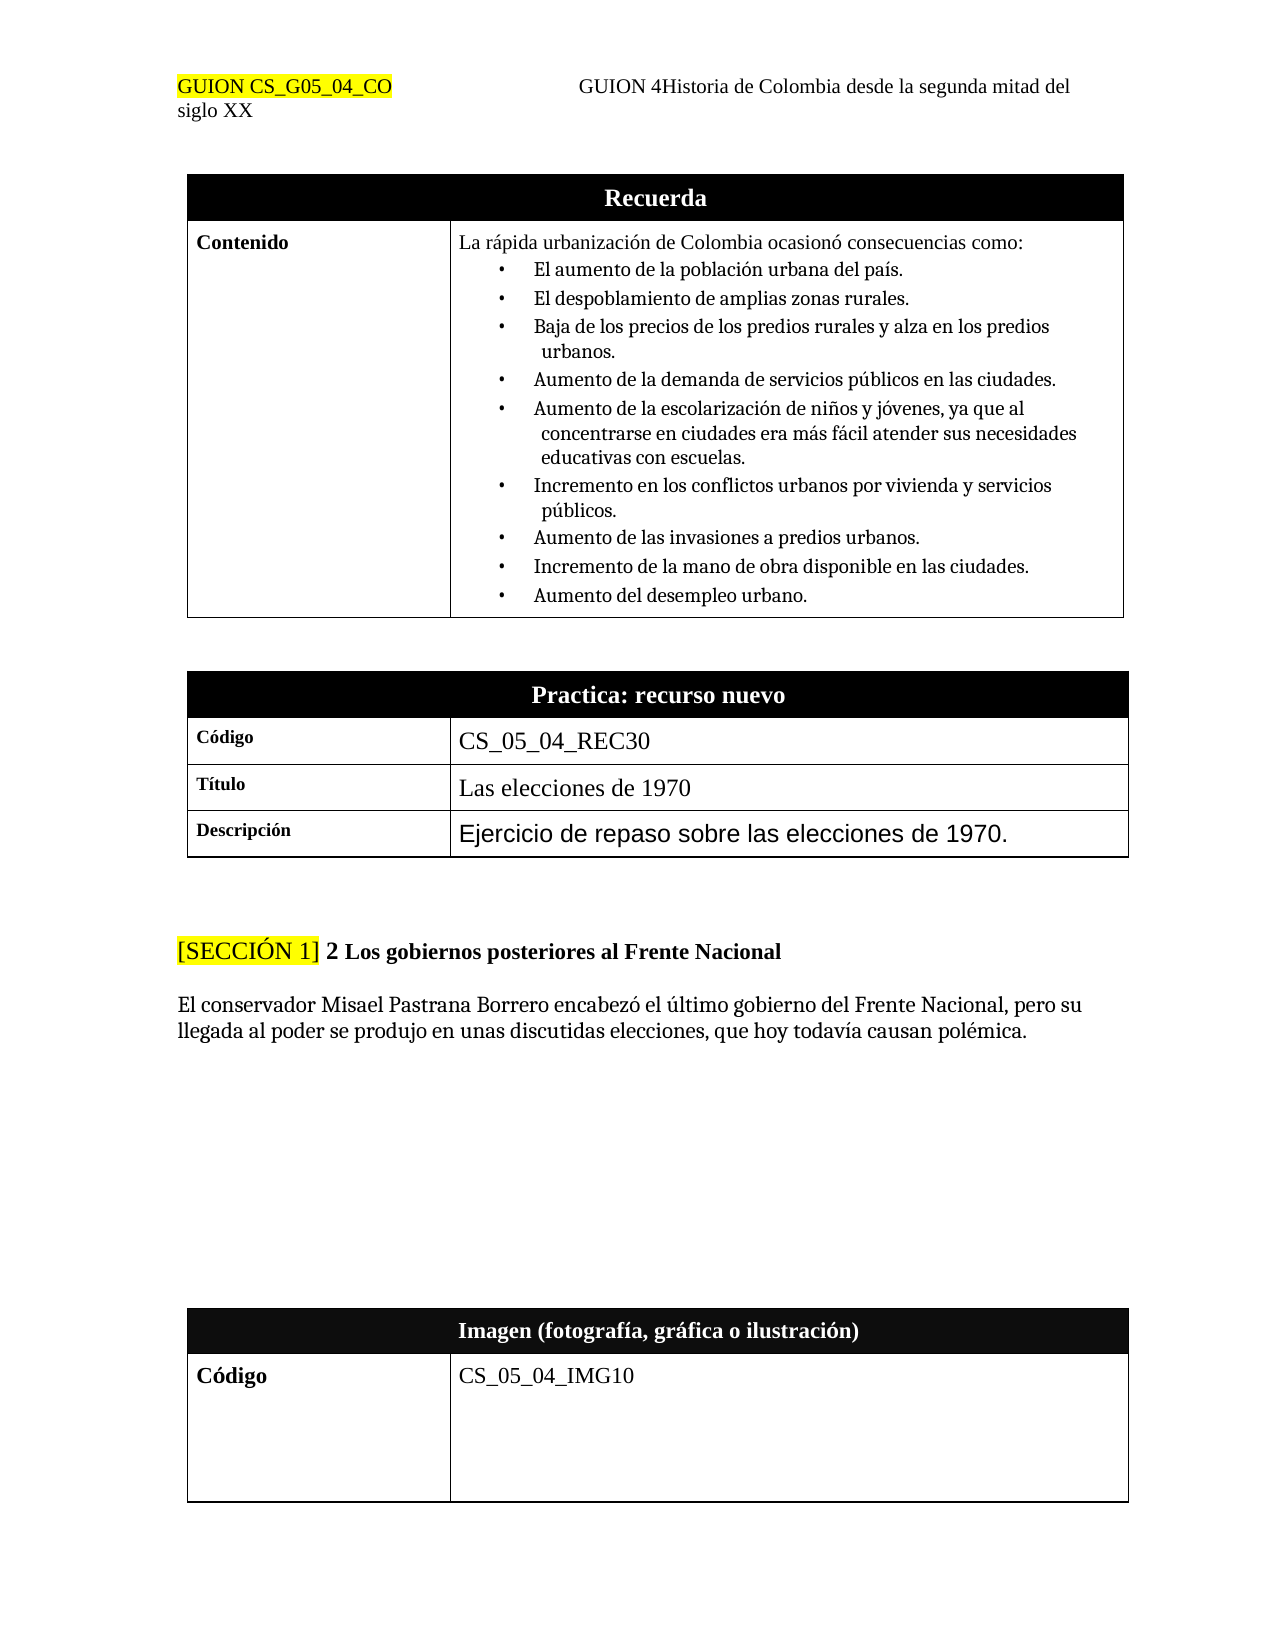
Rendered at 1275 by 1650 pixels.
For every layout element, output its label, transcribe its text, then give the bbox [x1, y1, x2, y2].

table_header Recuerda [188, 175, 1123, 220]
text El conservador Misael Pastrana Borrero encabezó el último gobierno del Frente Nacional, pero su llegada al poder se produjo en unas discutidas elecciones, que hoy todavía causan polémica. [177, 992, 1098, 1044]
table_cell Código [188, 718, 450, 763]
table_header Imagen (fotografía, gráfica o ilustración) [188, 1309, 1128, 1353]
text [SECCIÓN 1] 2 Los gobiernos posteriores al Frente Nacional [319, 936, 1098, 965]
table_cell Descripción [188, 811, 450, 856]
table_cell Las elecciones de 1970 [451, 765, 1128, 810]
table_cell Título [188, 765, 450, 810]
table_cell La rápida urbanización de Colombia ocasionó consecuencias como: El aumento de la población urbana del país. El despoblamiento de amplias zonas rurales. Baja de los precios de los predios rurales y alza en los predios urbanos. Aumento de la demanda de servicios públicos en las ciudades. Aumento de la escolarización de niños y jóvenes, ya que al concentrarse en ciudades era más fácil atender sus necesidades educativas con escuelas. Incremento en los conflictos urbanos por vivienda y servicios públicos. Aumento de las invasiones a predios urbanos. Incremento de la mano de obra disponible en las ciudades. Aumento del desempleo urbano. [451, 221, 1123, 617]
table_header Practica: recurso nuevo [188, 672, 1128, 717]
table_cell CS_05_04_IMG10 [451, 1354, 1128, 1501]
table_cell Código [188, 1354, 450, 1501]
table_cell CS_05_04_REC30 [451, 718, 1128, 763]
table_cell Contenido [188, 221, 450, 617]
table_cell Ejercicio de repaso sobre las elecciones de 1970. [451, 811, 1128, 856]
